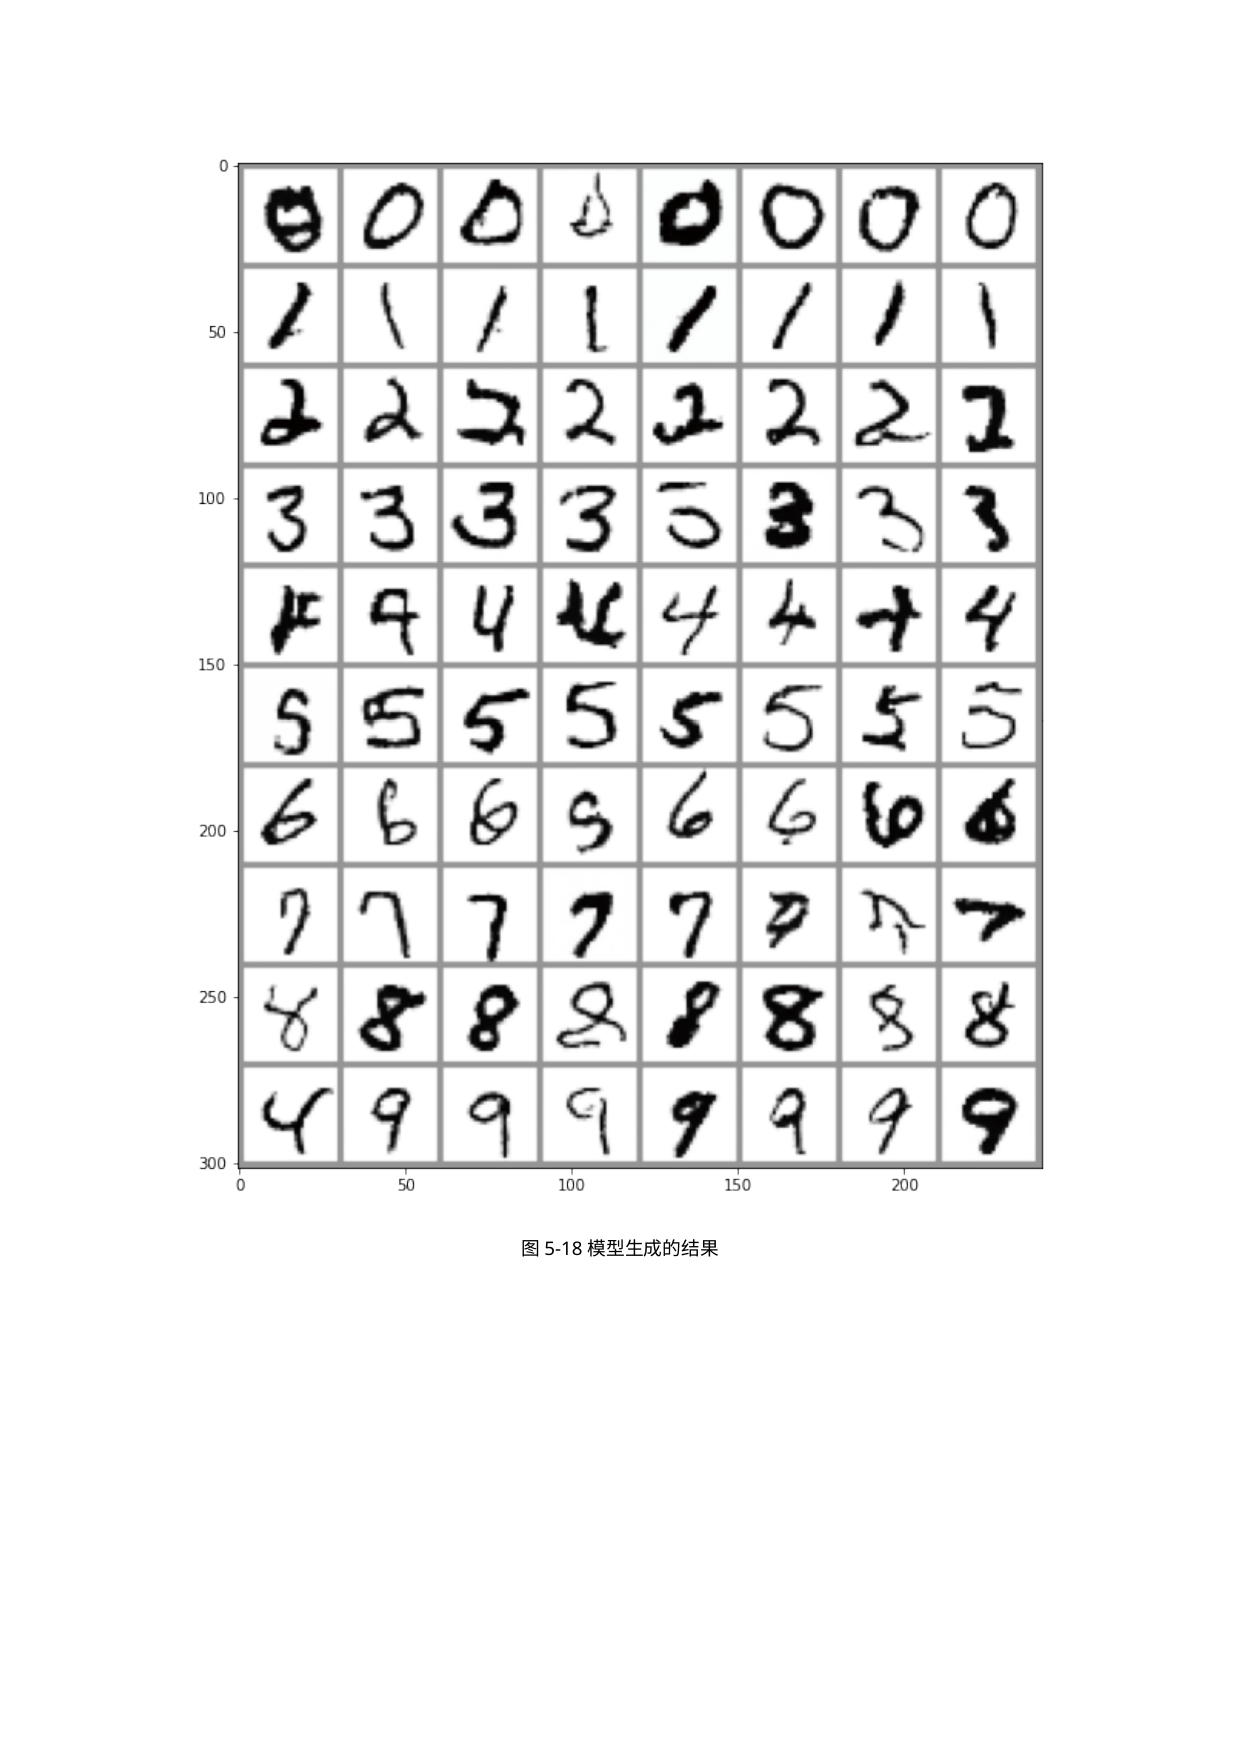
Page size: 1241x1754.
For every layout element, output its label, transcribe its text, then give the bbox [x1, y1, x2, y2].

picture [187, 150, 1053, 1205]
text 图5-18 模型生成的结果 [187, 1233, 1053, 1261]
